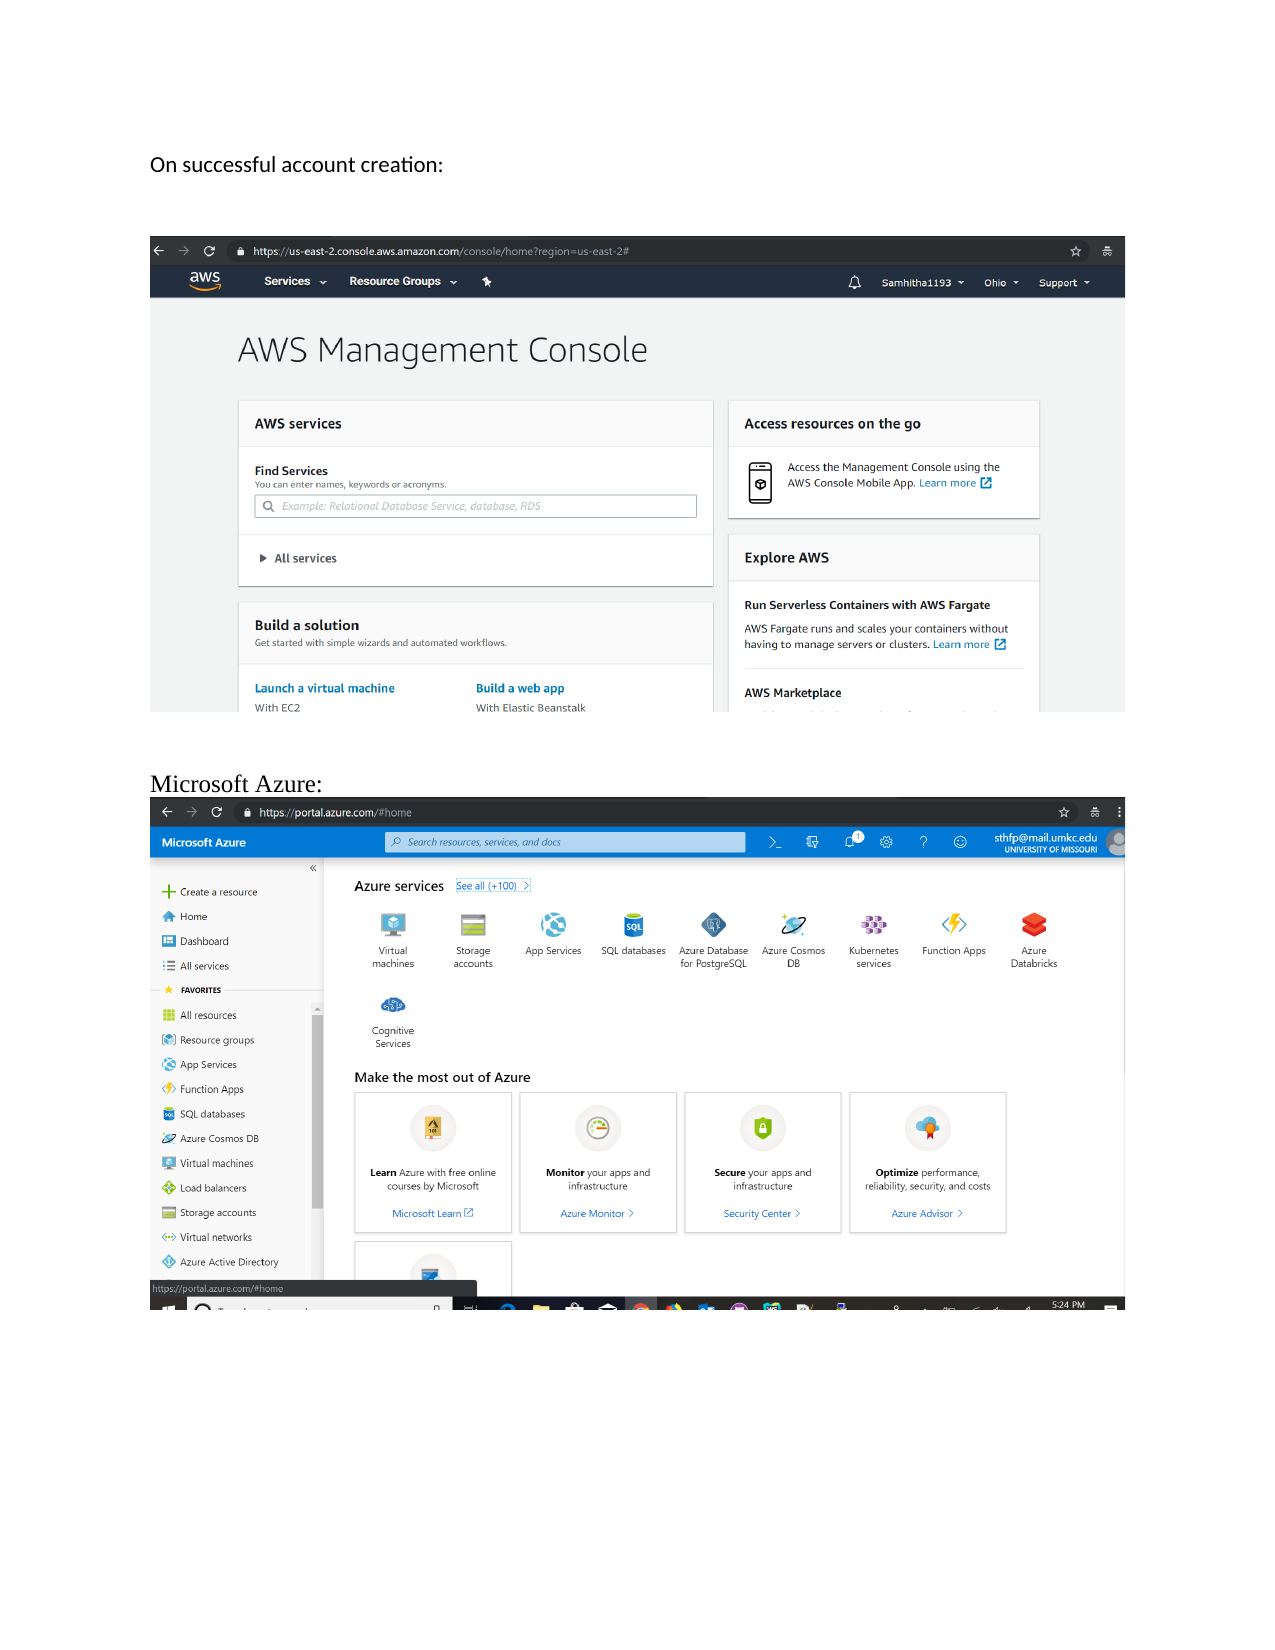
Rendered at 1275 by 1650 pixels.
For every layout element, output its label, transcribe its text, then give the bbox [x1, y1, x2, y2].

text On successful account creation: [150, 150, 1125, 178]
picture [150, 797, 1125, 1310]
picture [150, 236, 1125, 712]
text Microsoft Azure: [150, 769, 1125, 797]
